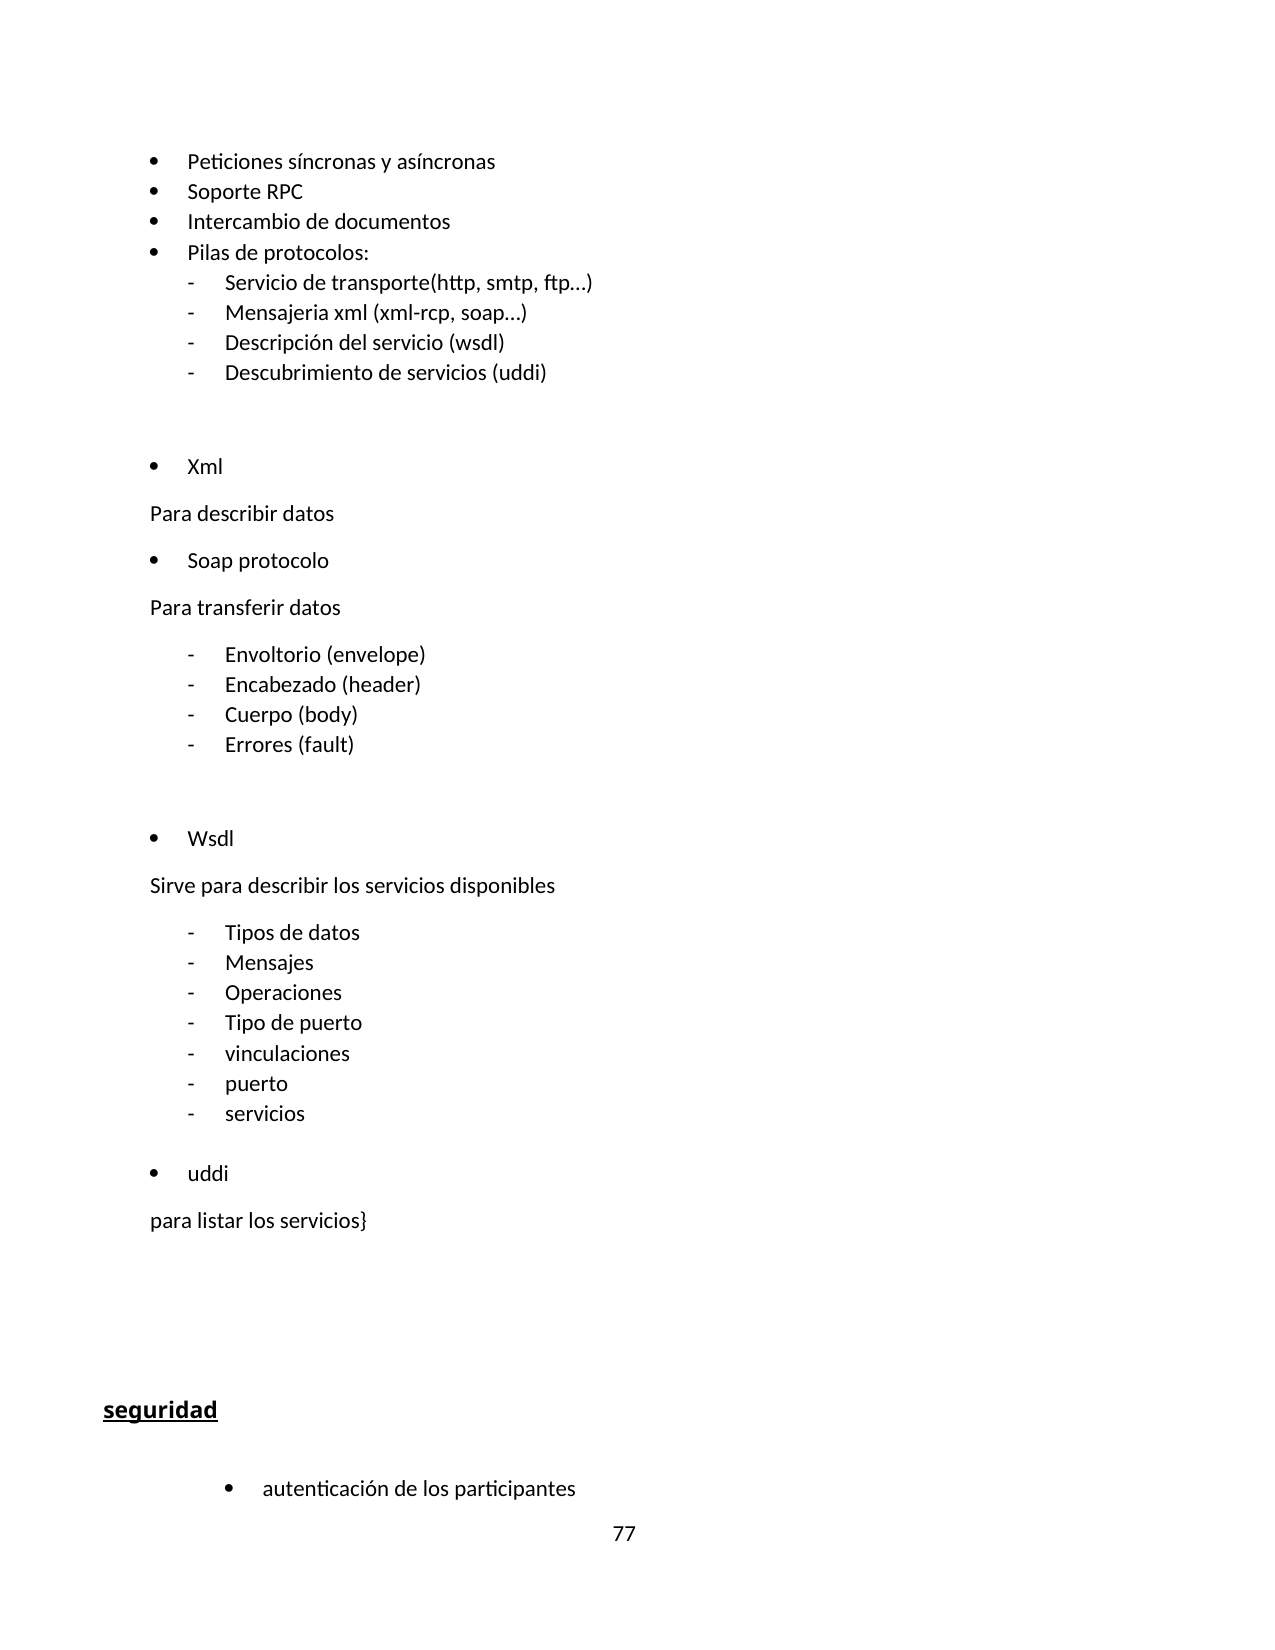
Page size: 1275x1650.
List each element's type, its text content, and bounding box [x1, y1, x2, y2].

list Encabezado (header) [187, 670, 1098, 698]
list autenticación de los participantes [225, 1474, 1098, 1502]
list Soap protocolo [150, 546, 1098, 574]
list Mensajeria xml (xml-rcp, soap…) [187, 298, 1098, 326]
text Para transferir datos [150, 593, 1098, 621]
list Operaciones [187, 978, 1098, 1006]
list Errores (fault) [187, 730, 1098, 758]
list Pilas de protocolos: [150, 238, 1098, 266]
text Sirve para describir los servicios disponibles [150, 871, 1098, 899]
list Servicio de transporte(http, smtp, ftp…) [187, 268, 1098, 296]
list Soporte RPC [150, 177, 1098, 205]
text para listar los servicios} [150, 1206, 1098, 1234]
list Descripción del servicio (wsdl) [187, 328, 1098, 356]
list Intercambio de documentos [150, 207, 1098, 235]
list Tipos de datos [187, 918, 1098, 946]
subtitle seguridad [103, 1394, 1098, 1425]
list Cuerpo (body) [187, 700, 1098, 728]
text Para describir datos [150, 499, 1098, 527]
list Wsdl [150, 824, 1098, 852]
list Mensajes [187, 948, 1098, 976]
list puerto [187, 1069, 1098, 1097]
list uddi [150, 1159, 1098, 1187]
list Tipo de puerto [187, 1008, 1098, 1036]
list Peticiones síncronas y asíncronas [150, 147, 1098, 175]
list Descubrimiento de servicios (uddi) [187, 358, 1098, 386]
list servicios [187, 1099, 1098, 1127]
list vinculaciones [187, 1039, 1098, 1067]
list Xml [150, 452, 1098, 480]
list Envoltorio (envelope) [187, 640, 1098, 668]
